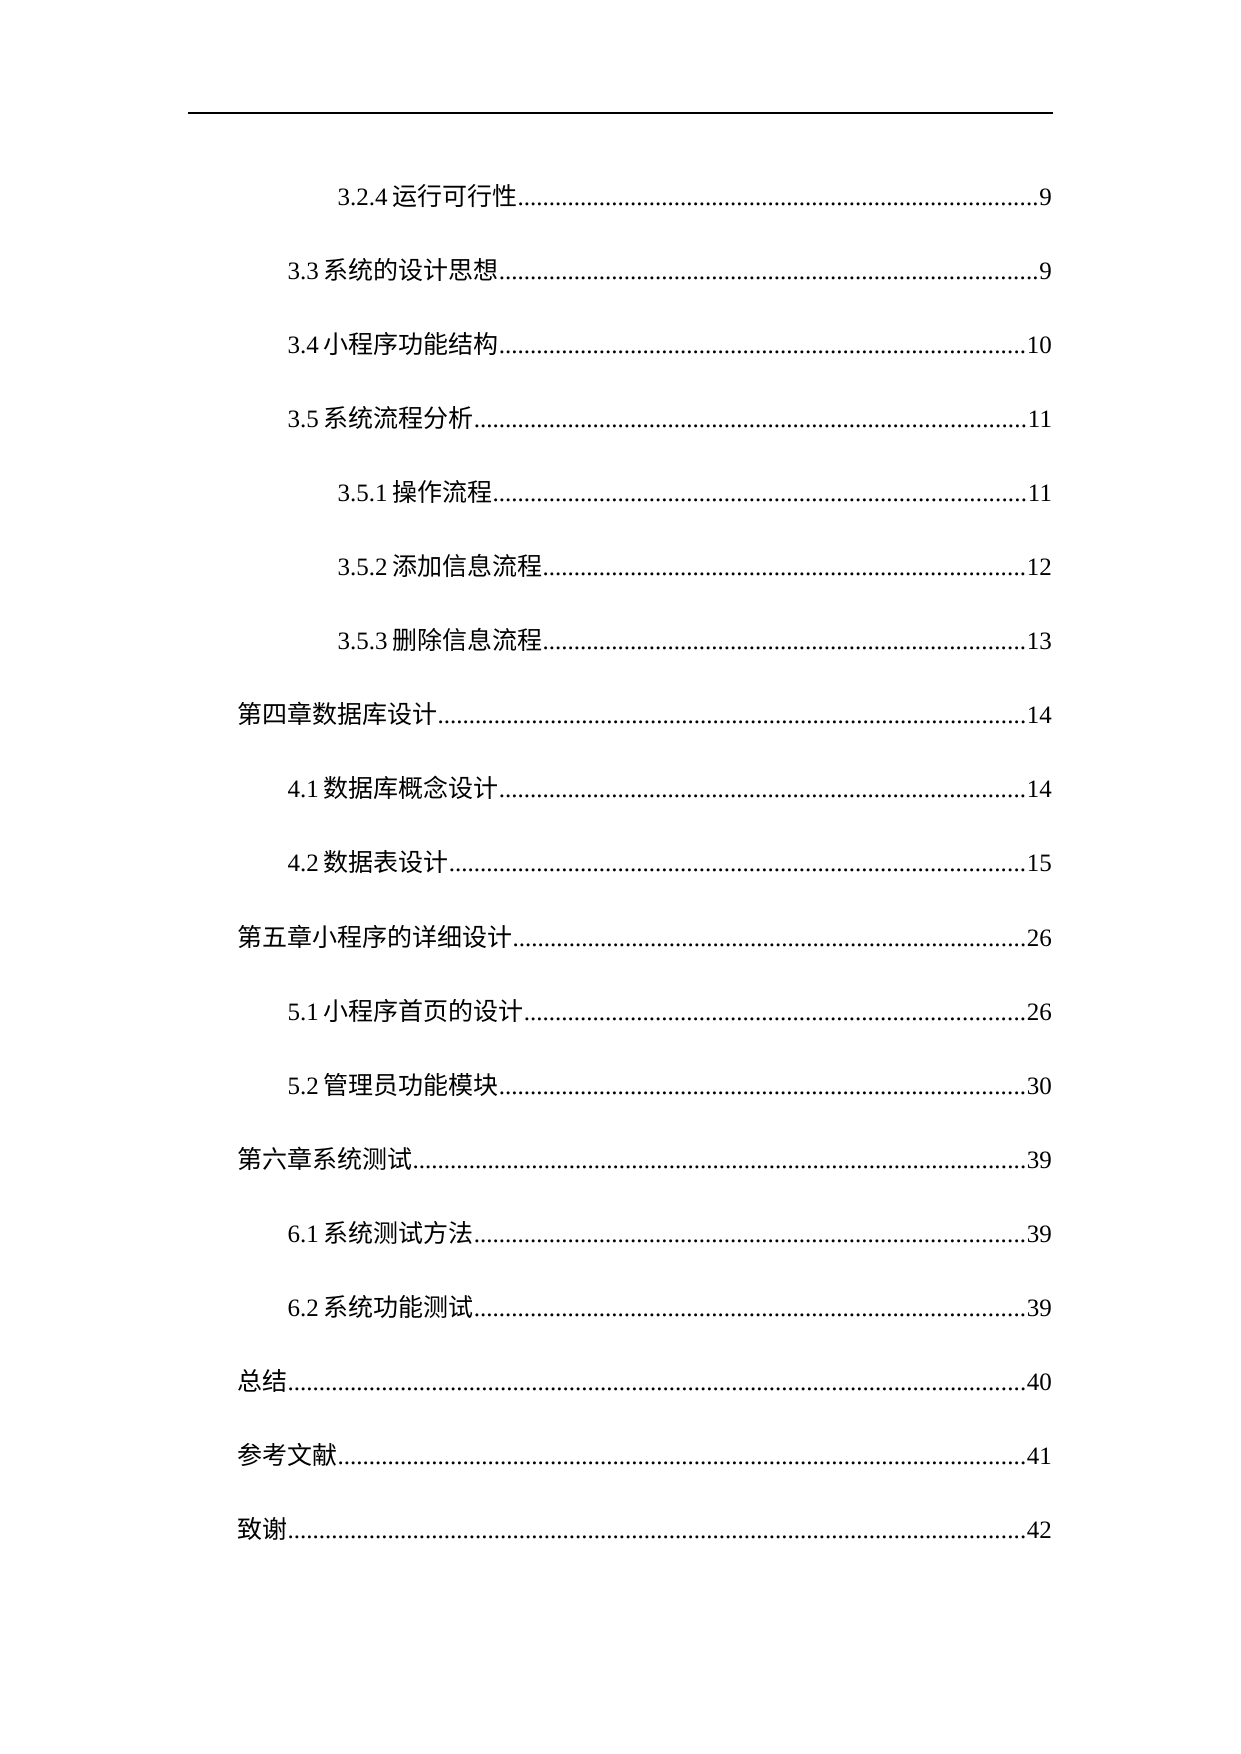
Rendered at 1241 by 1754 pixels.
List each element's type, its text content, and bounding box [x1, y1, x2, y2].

text 第五章小程序的详细设计 26 [187, 903, 1053, 968]
text 3.3系统的设计思想 9 [237, 236, 1053, 301]
text 6.2系统功能测试 39 [237, 1273, 1053, 1338]
text 4.2数据表设计 15 [237, 828, 1053, 893]
text 4.1数据库概念设计 14 [237, 754, 1053, 819]
text 参考文献 41 [187, 1421, 1053, 1486]
text 6.1系统测试方法 39 [237, 1199, 1053, 1264]
text 3.5系统流程分析 11 [237, 384, 1053, 449]
text 3.5.3删除信息流程 13 [287, 606, 1053, 671]
text 5.2管理员功能模块 30 [237, 1051, 1053, 1116]
text 第六章系统测试 39 [187, 1125, 1053, 1190]
text 3.5.1操作流程 11 [287, 458, 1053, 523]
text 5.1小程序首页的设计 26 [237, 977, 1053, 1042]
text 3.2.4运行可行性 9 [287, 162, 1053, 227]
text 3.5.2添加信息流程 12 [287, 532, 1053, 597]
text 总结 40 [187, 1347, 1053, 1412]
text 致谢 42 [187, 1495, 1053, 1560]
text 3.4小程序功能结构 10 [237, 310, 1053, 375]
text 第四章数据库设计 14 [187, 680, 1053, 745]
